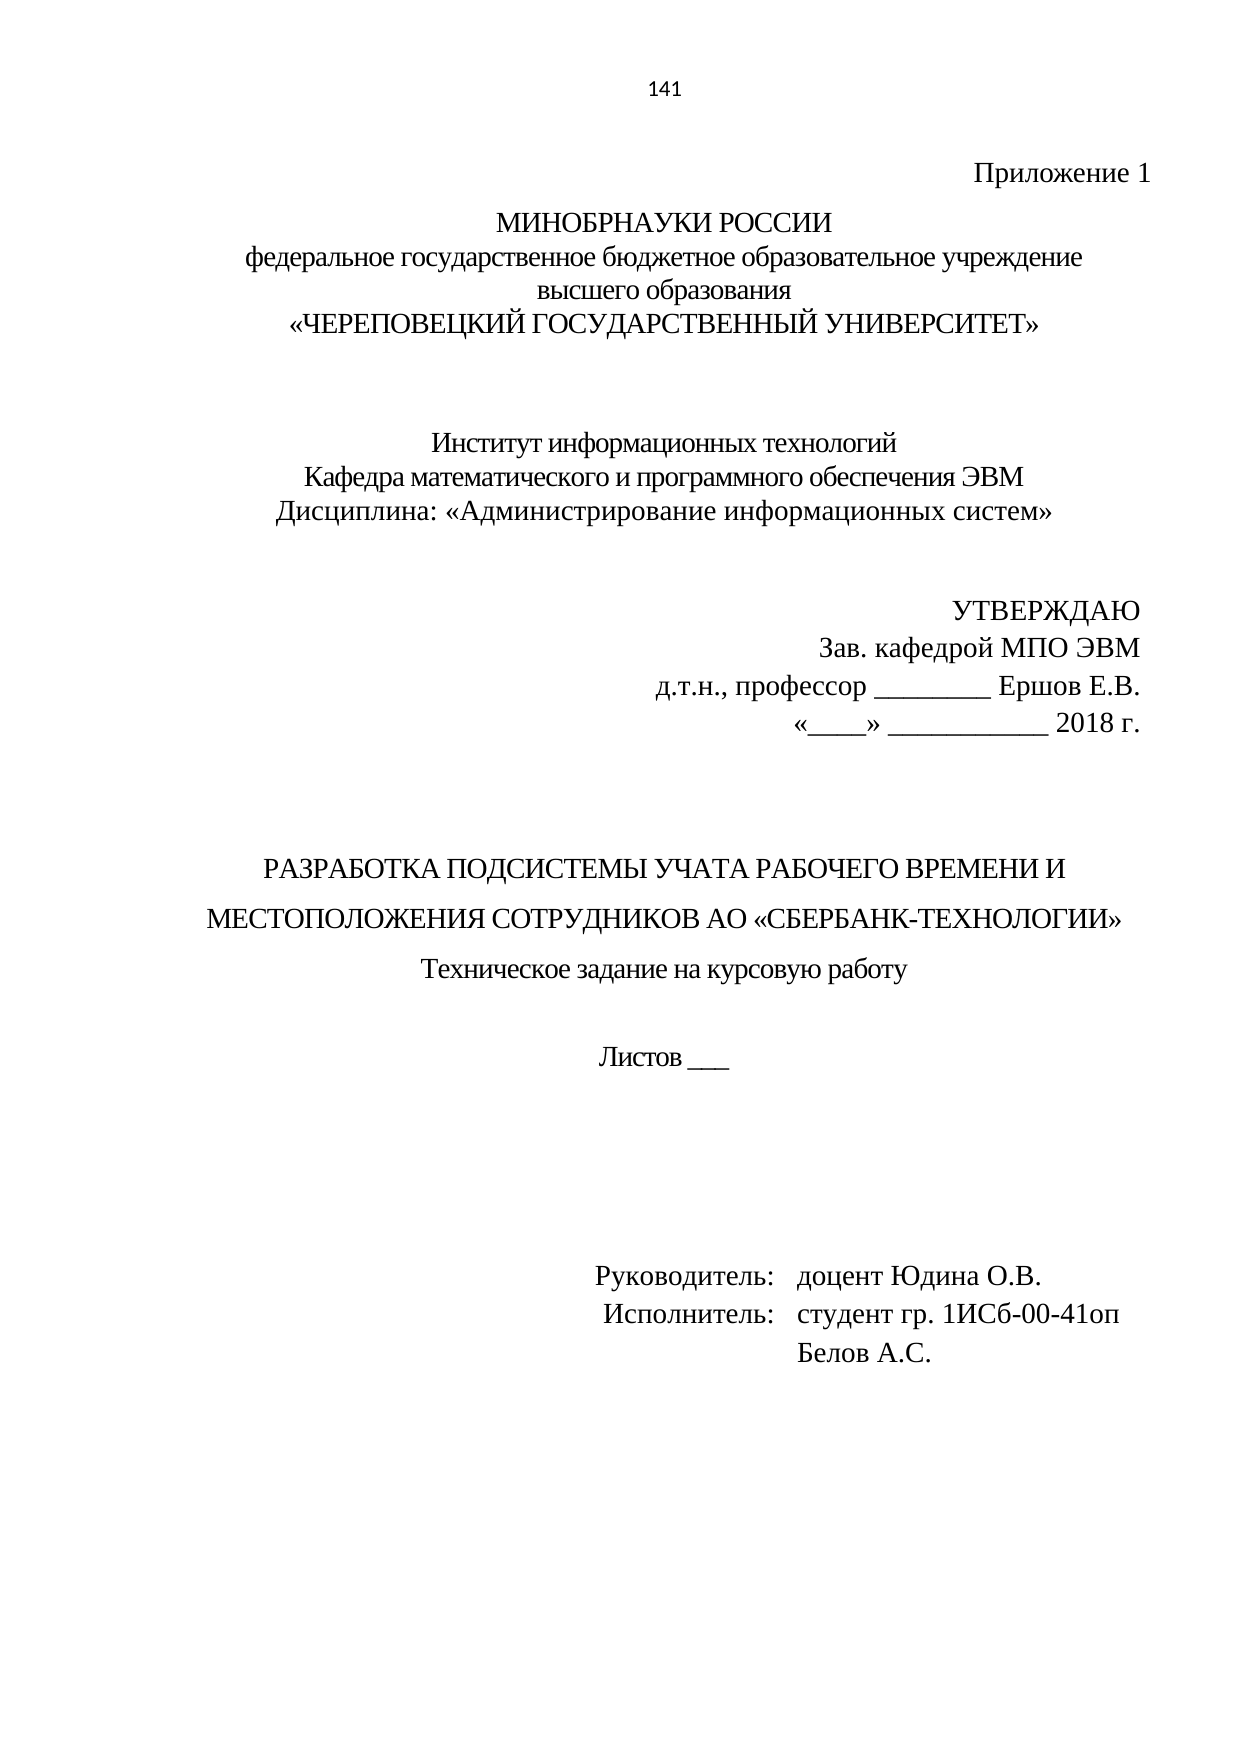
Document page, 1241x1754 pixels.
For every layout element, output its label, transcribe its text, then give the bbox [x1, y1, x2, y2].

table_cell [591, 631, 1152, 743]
text Листов ___ [177, 1039, 1152, 1073]
text Кафедра математического и программного обеспечения ЭВМ [177, 459, 1152, 493]
text РАЗРАБОТКА ПОДСИСТЕМЫ УЧАТА РАБОЧЕГО ВРЕМЕНИ И МЕСТОПОЛОЖЕНИЯ СОТРУДНИКОВ АО «СБЕРБАНК-ТЕХНОЛОГИИ» [177, 851, 1152, 934]
text Институт информационных технологий [177, 426, 1152, 459]
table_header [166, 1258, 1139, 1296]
text высшего образования [177, 272, 1152, 306]
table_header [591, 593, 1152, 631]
text Дисциплина: «Администрирование информационных систем» [177, 493, 1152, 526]
text МИНОБРНАУКИ РОССИИ [177, 205, 1152, 239]
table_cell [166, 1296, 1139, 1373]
text «ЧЕРЕПОВЕЦКИЙ ГОСУДАРСТВЕННЫЙ УНИВЕРСИТЕТ» [177, 306, 1152, 339]
text Техническое задание на курсовую работу [177, 951, 1152, 985]
text федеральное государственное бюджетное образовательное учреждение [177, 239, 1152, 272]
text Приложение 1 [177, 155, 1152, 188]
